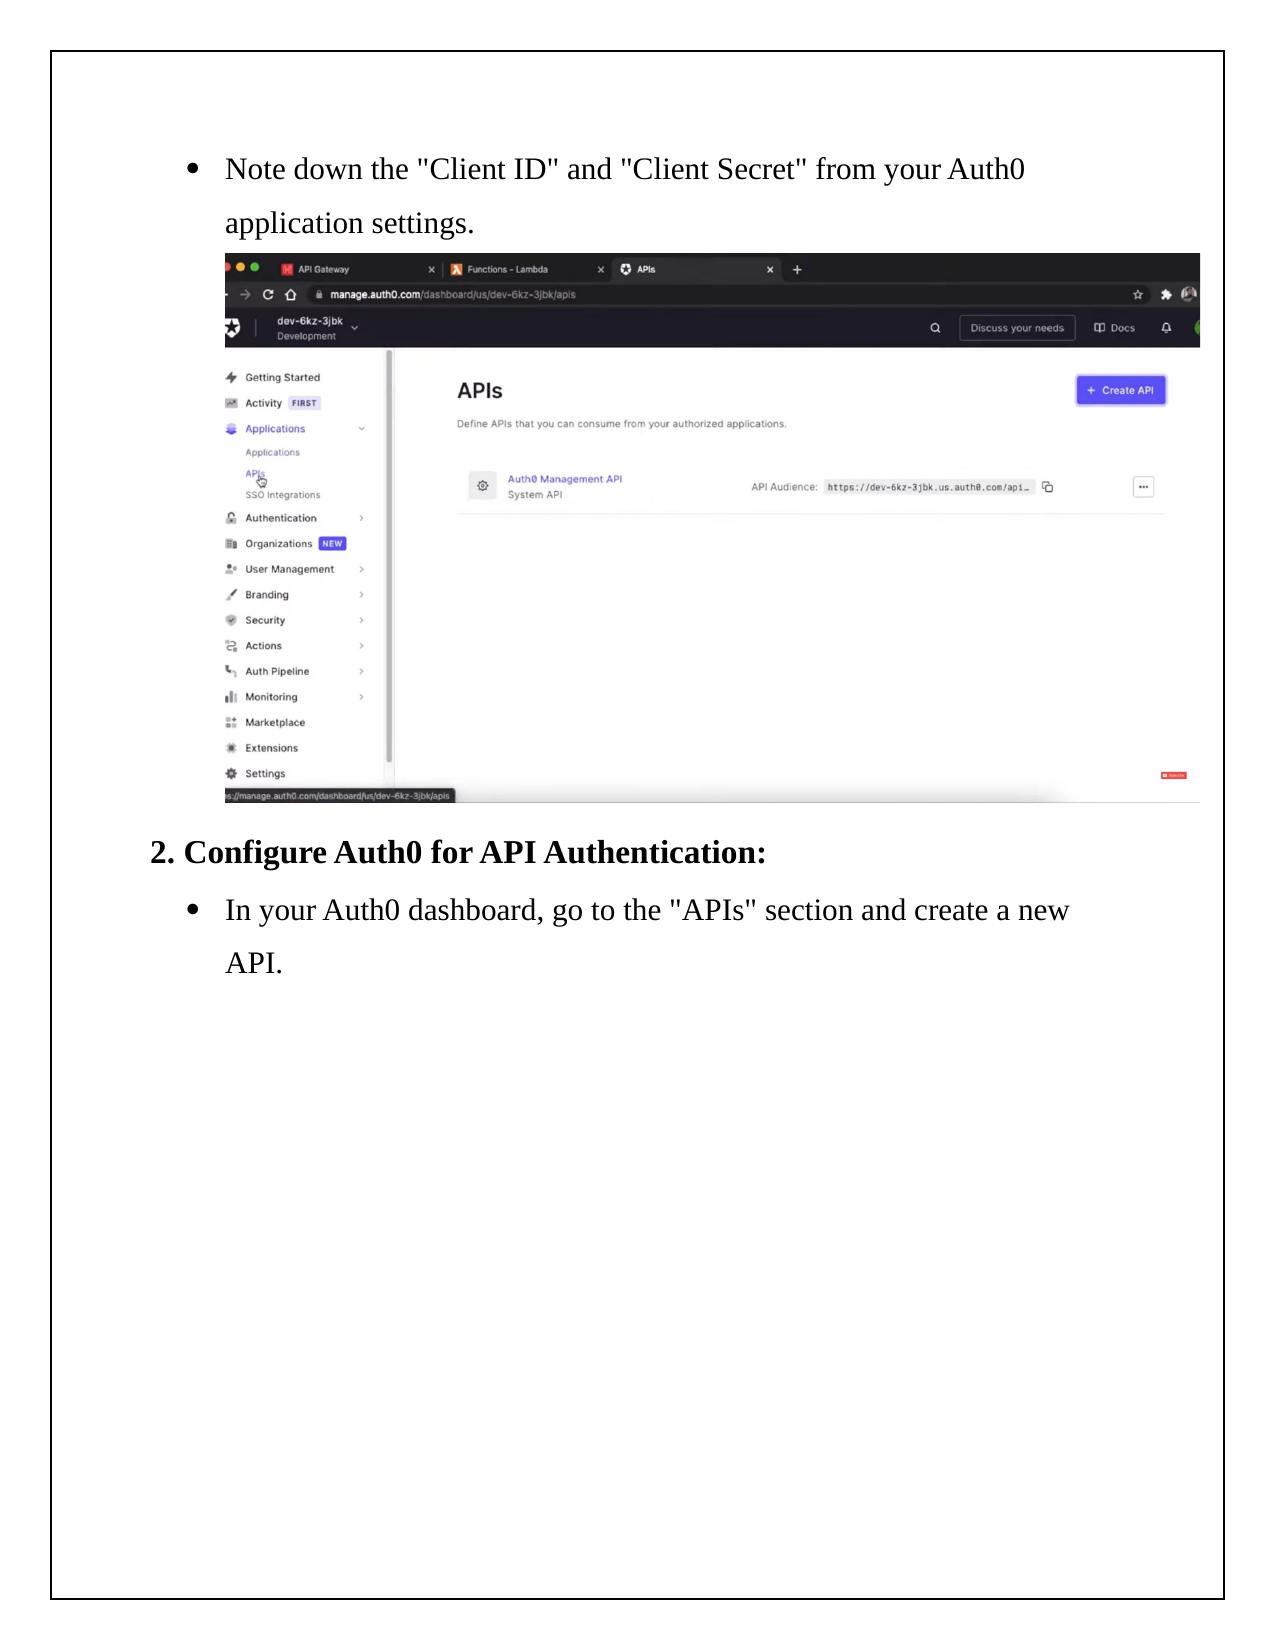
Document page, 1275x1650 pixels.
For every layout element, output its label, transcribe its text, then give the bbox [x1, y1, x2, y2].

list In your Auth0 dashboard, go to the "APIs" section and create a new API. [187, 891, 1125, 981]
picture [225, 253, 1200, 803]
text 2. Configure Auth0 for API Authentication: [150, 833, 1125, 871]
